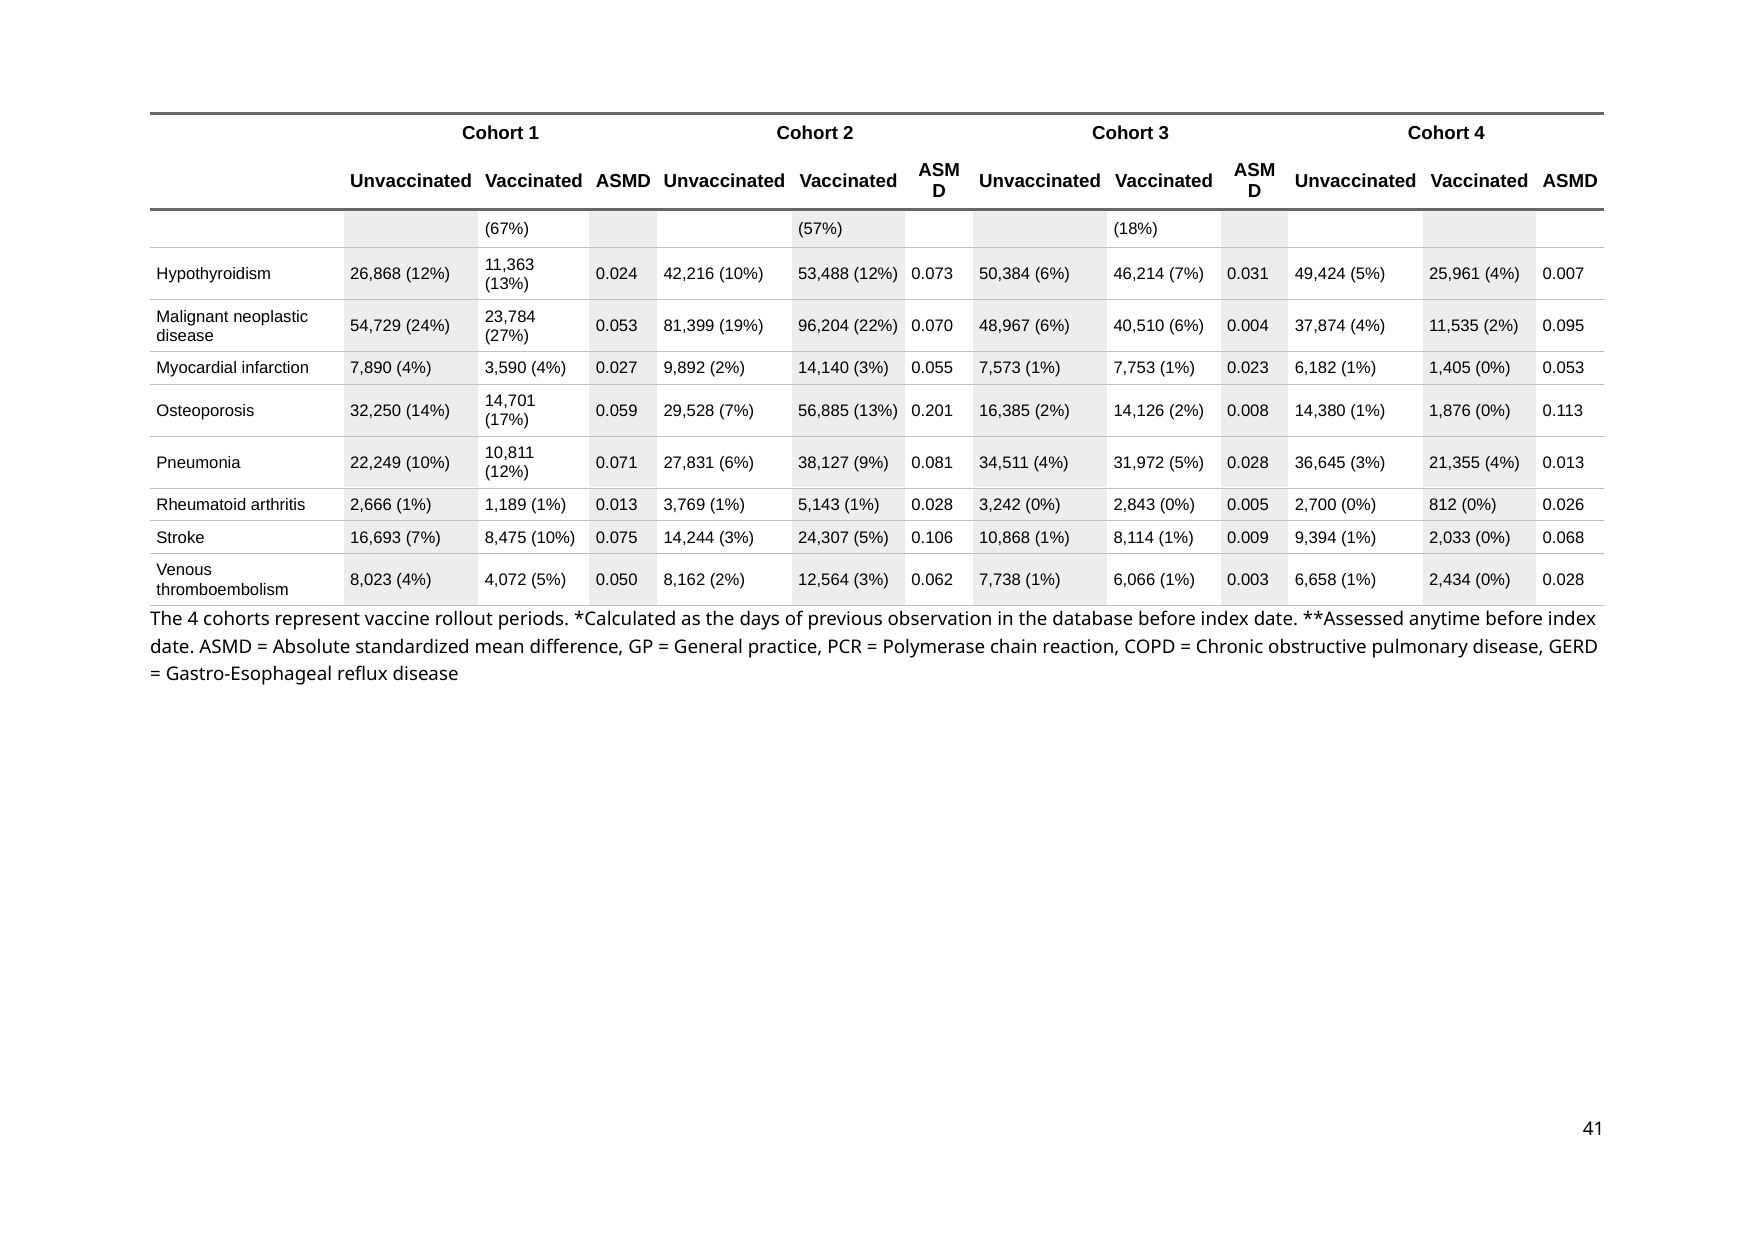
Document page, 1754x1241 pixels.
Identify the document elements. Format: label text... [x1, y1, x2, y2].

text The 4 cohorts represent vaccine rollout periods. *Calculated as the days of previous observation in the database before index date. **Assessed anytime before index date. ASMD = Absolute standardized mean difference, GP = General practice, PCR = Polymerase chain reaction, COPD = Chronic obstructive pulmonary disease, GERD = Gastro-Esophageal reflux disease [150, 606, 1604, 686]
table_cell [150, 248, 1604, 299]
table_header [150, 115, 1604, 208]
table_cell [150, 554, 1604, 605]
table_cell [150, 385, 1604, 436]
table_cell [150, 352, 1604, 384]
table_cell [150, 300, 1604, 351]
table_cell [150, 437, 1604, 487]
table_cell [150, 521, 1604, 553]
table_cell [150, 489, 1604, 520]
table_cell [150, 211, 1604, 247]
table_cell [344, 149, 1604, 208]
